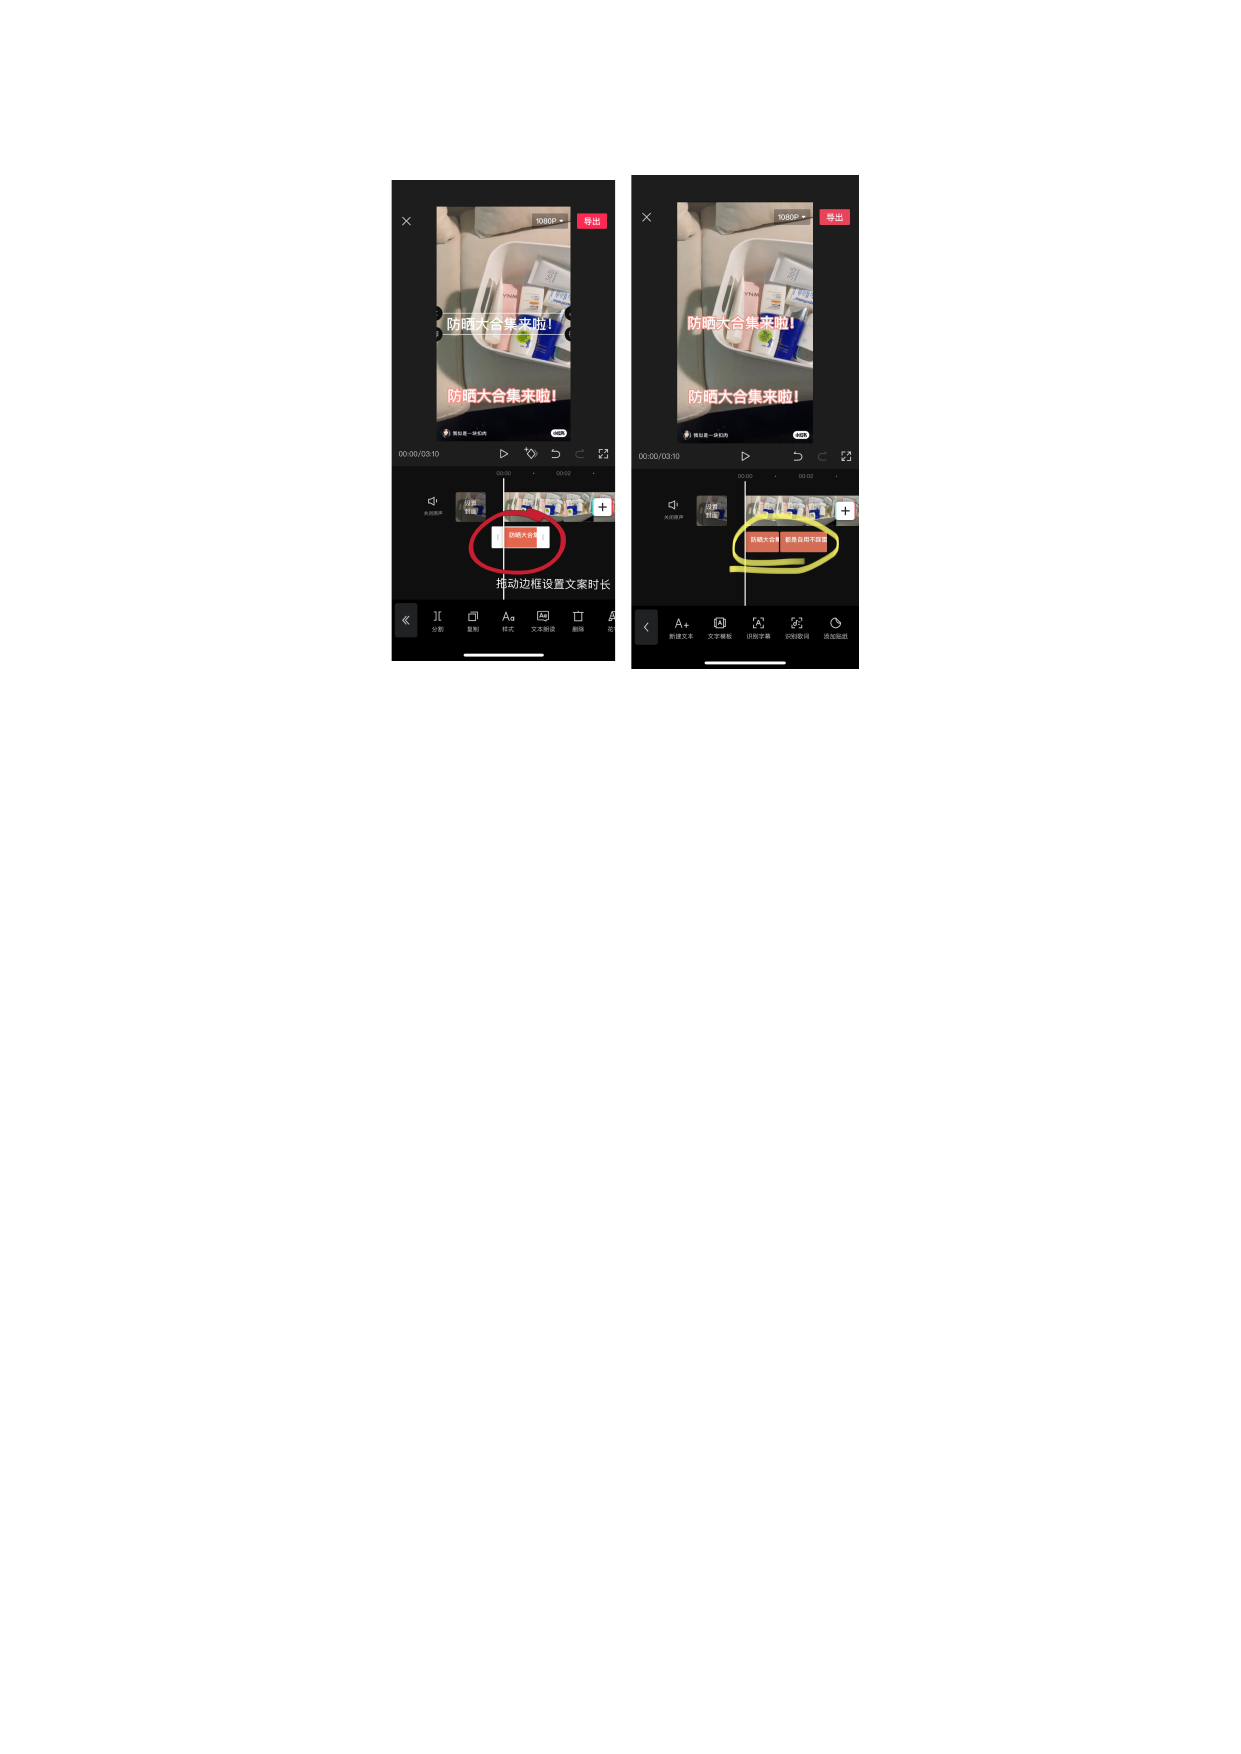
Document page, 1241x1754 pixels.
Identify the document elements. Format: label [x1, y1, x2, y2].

picture [631, 175, 859, 669]
picture [391, 180, 615, 661]
